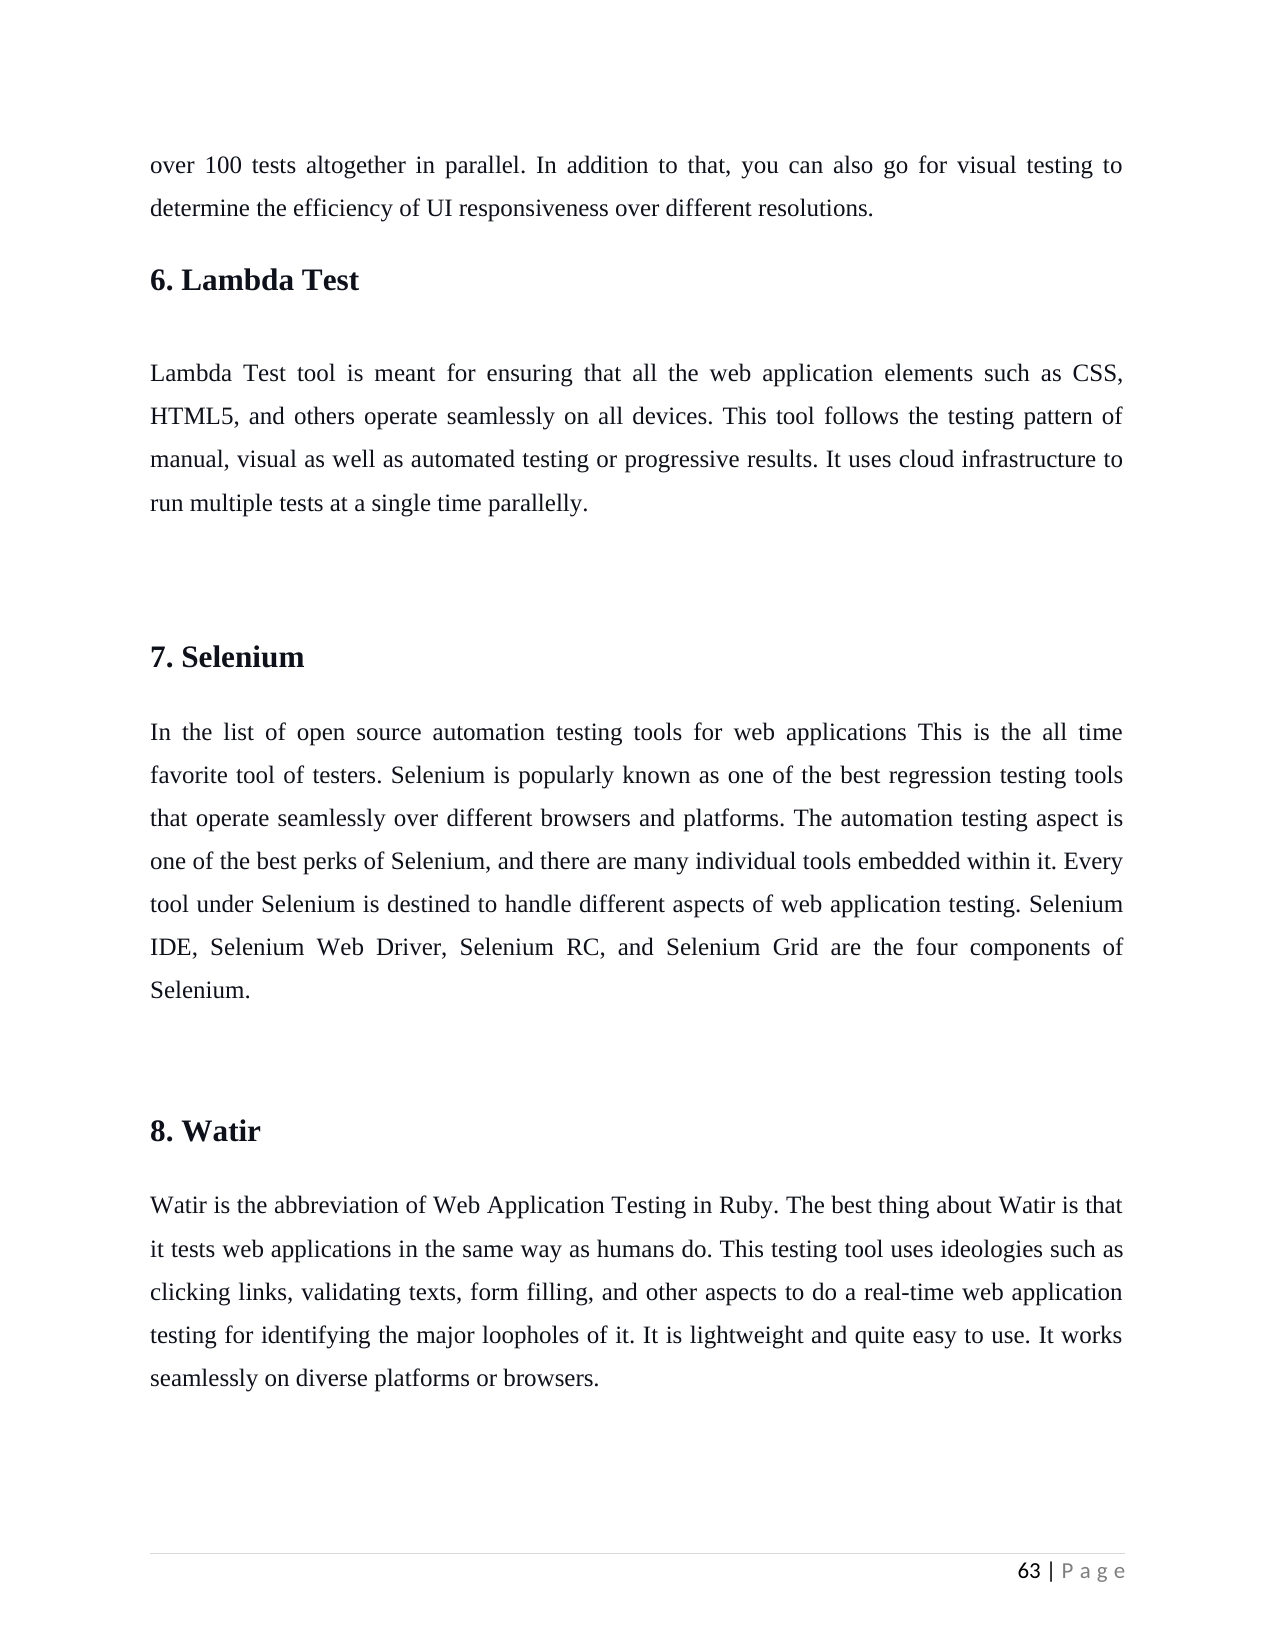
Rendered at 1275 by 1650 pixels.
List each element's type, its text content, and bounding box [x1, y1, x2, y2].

text Watir is the abbreviation of Web Application Testing in Ruby. The best thing about Watir is that it tests web applications in the same way as humans do. This testing tool uses ideologies such as clicking links, validating texts, form filling, and other aspects to do a real-time web application testing for identifying the major loopholes of it. It is lightweight and quite easy to use. It works seamlessly on diverse platforms or browsers. [150, 1191, 1125, 1392]
text Lambda Test tool is meant for ensuring that all the web application elements such as CSS, HTML5, and others operate seamlessly on all devices. This tool follows the testing pattern of manual, visual as well as automated testing or progressive results. It uses cloud infrastructure to run multiple tests at a single time parallelly. [150, 358, 1125, 516]
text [150, 150, 1125, 222]
text 8. Watir [150, 1112, 1125, 1148]
text 7. Selenium [150, 638, 1125, 674]
text 6. Lambda Test [150, 261, 1125, 297]
text In the list of open source automation testing tools for web applications This is the all time favorite tool of testers. Selenium is popularly known as one of the best regression testing tools that operate seamlessly over different browsers and platforms. The automation testing aspect is one of the best perks of Selenium, and there are many individual tools embedded within it. Every tool under Selenium is destined to handle different aspects of web application testing. Selenium IDE, Selenium Web Driver, Selenium RC, and Selenium Grid are the four components of Selenium. [150, 717, 1125, 1004]
